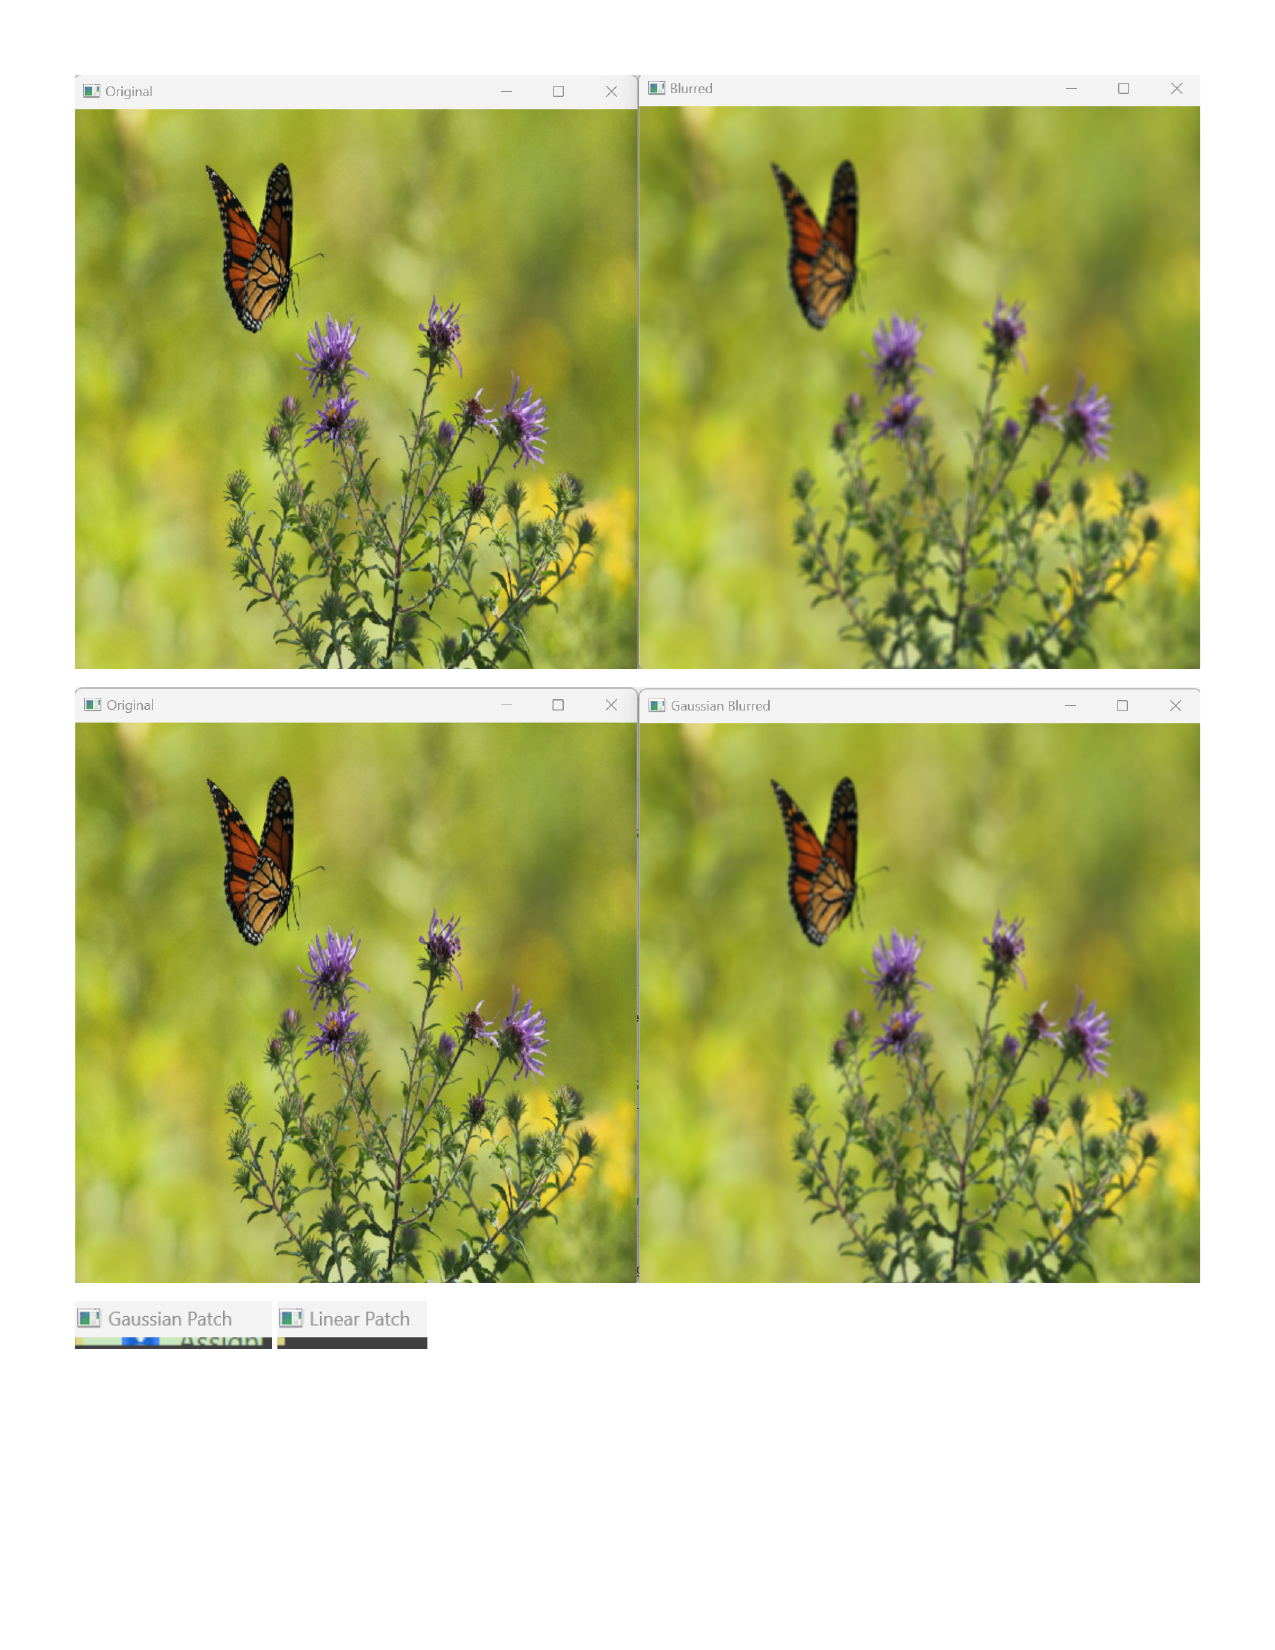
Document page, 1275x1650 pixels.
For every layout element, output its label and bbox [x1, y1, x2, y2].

picture [277, 1301, 428, 1349]
picture [75, 1301, 272, 1349]
picture [75, 687, 1200, 1283]
picture [75, 75, 1200, 669]
